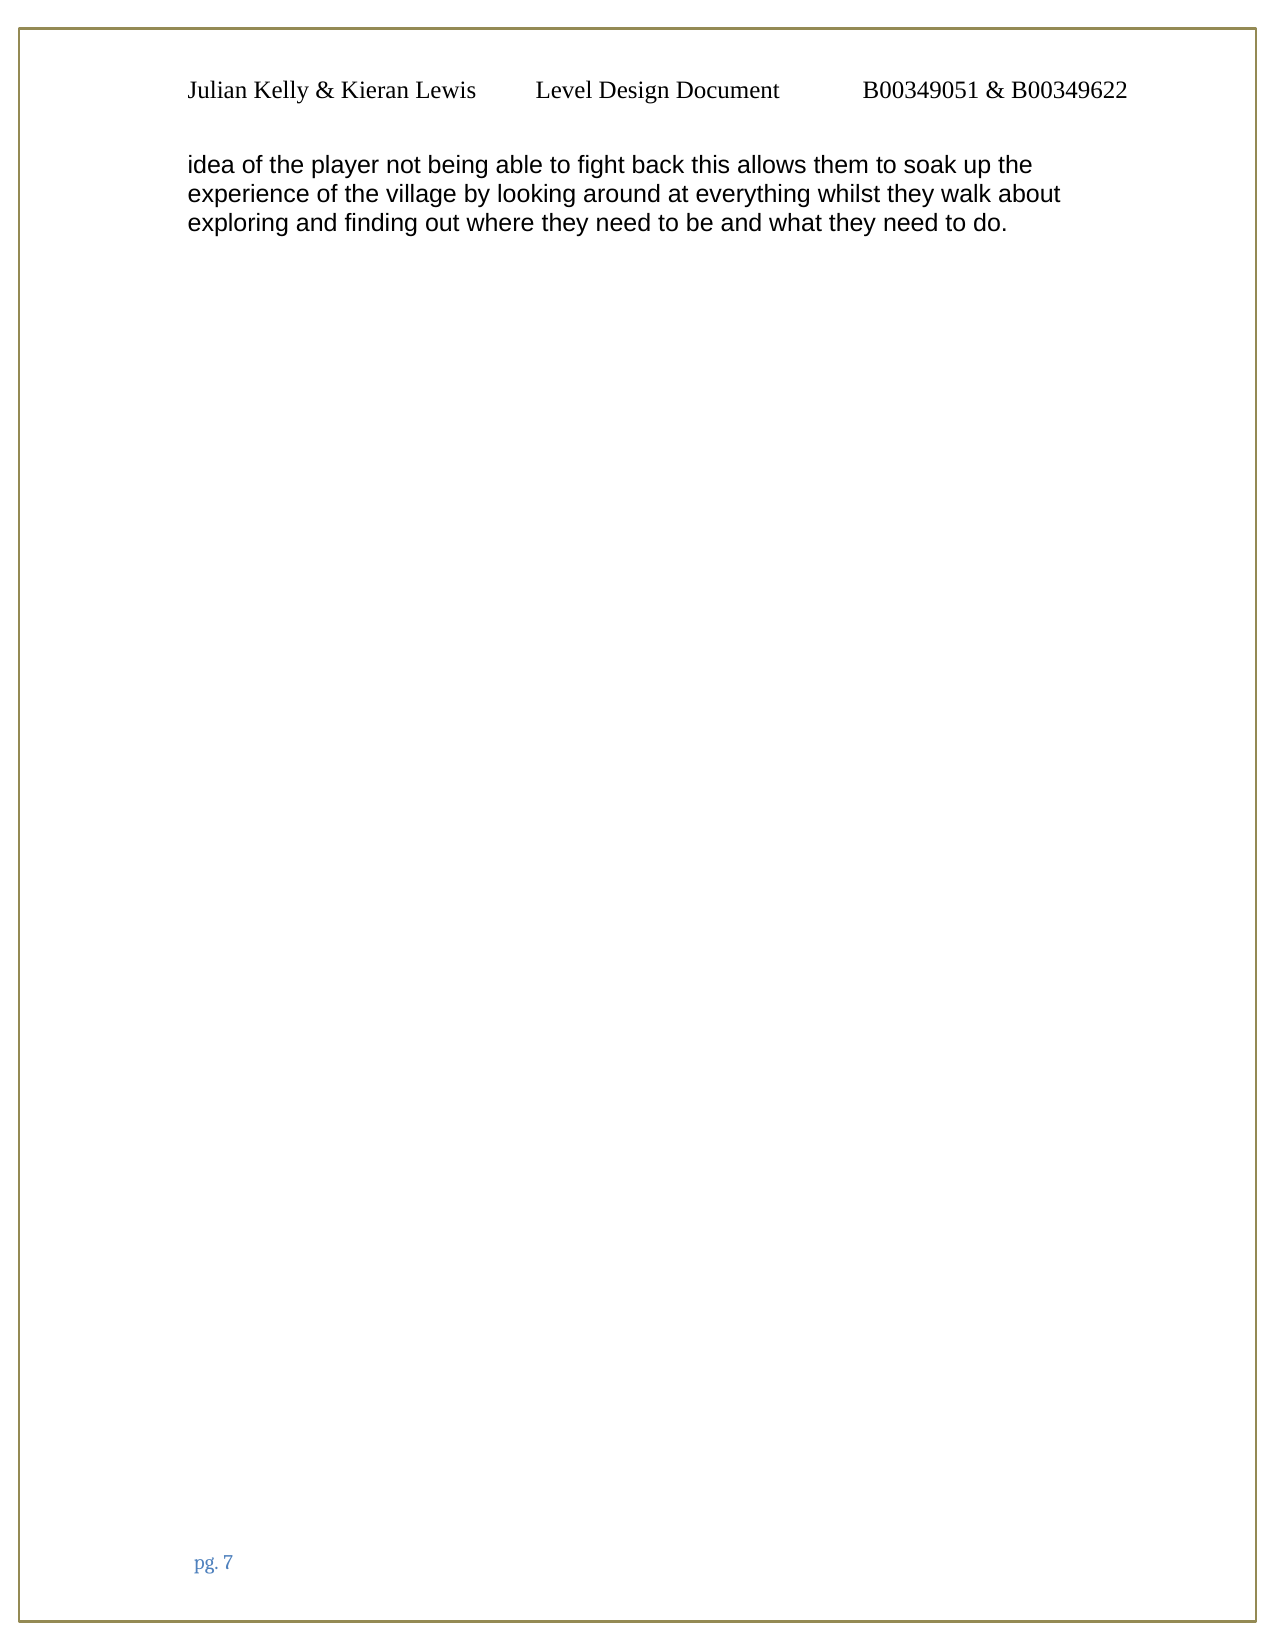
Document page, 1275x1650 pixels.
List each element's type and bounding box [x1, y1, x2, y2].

text [187, 150, 1087, 236]
